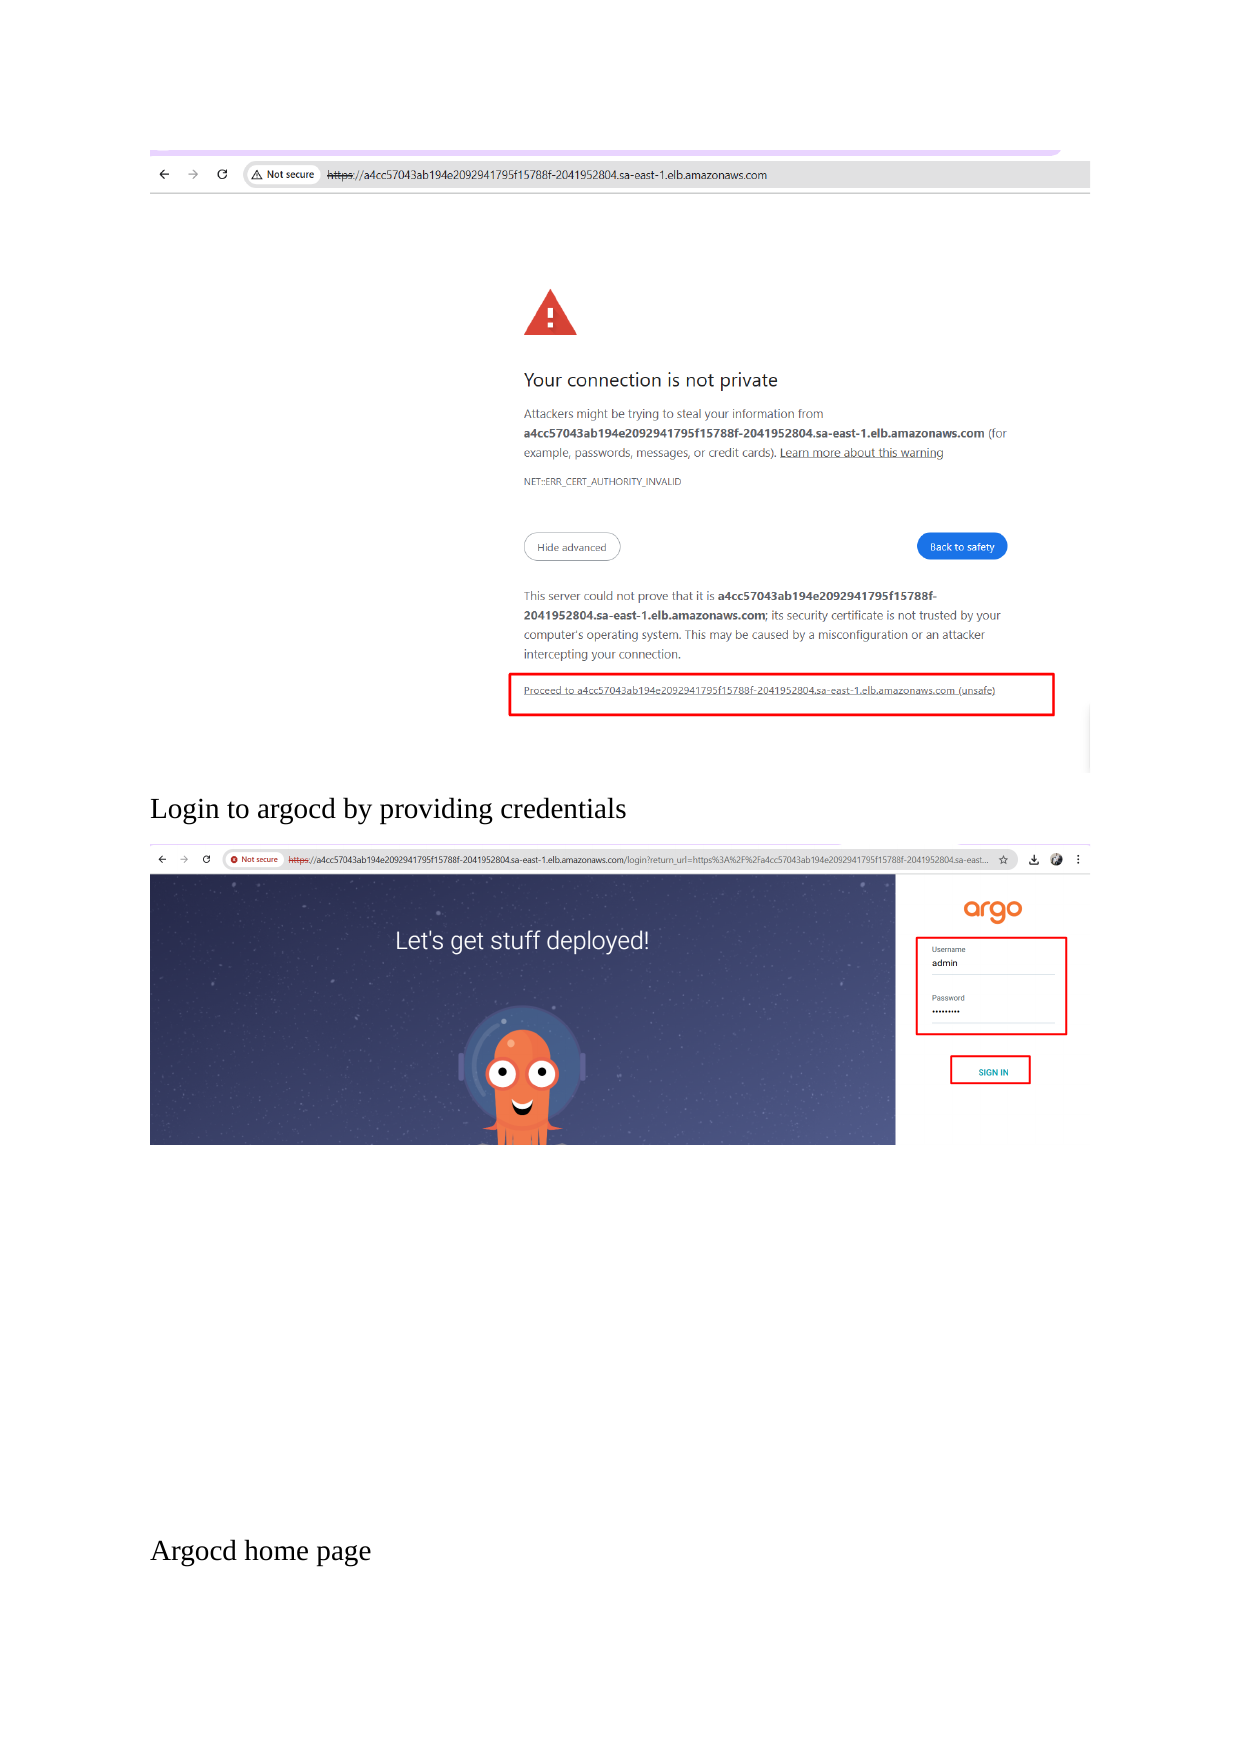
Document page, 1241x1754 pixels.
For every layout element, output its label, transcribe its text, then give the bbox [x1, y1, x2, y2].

text Login to argocd by providing credentials [150, 791, 1090, 825]
picture [150, 844, 1091, 1145]
picture [150, 150, 1091, 773]
text Argocd home page [150, 1533, 1090, 1567]
